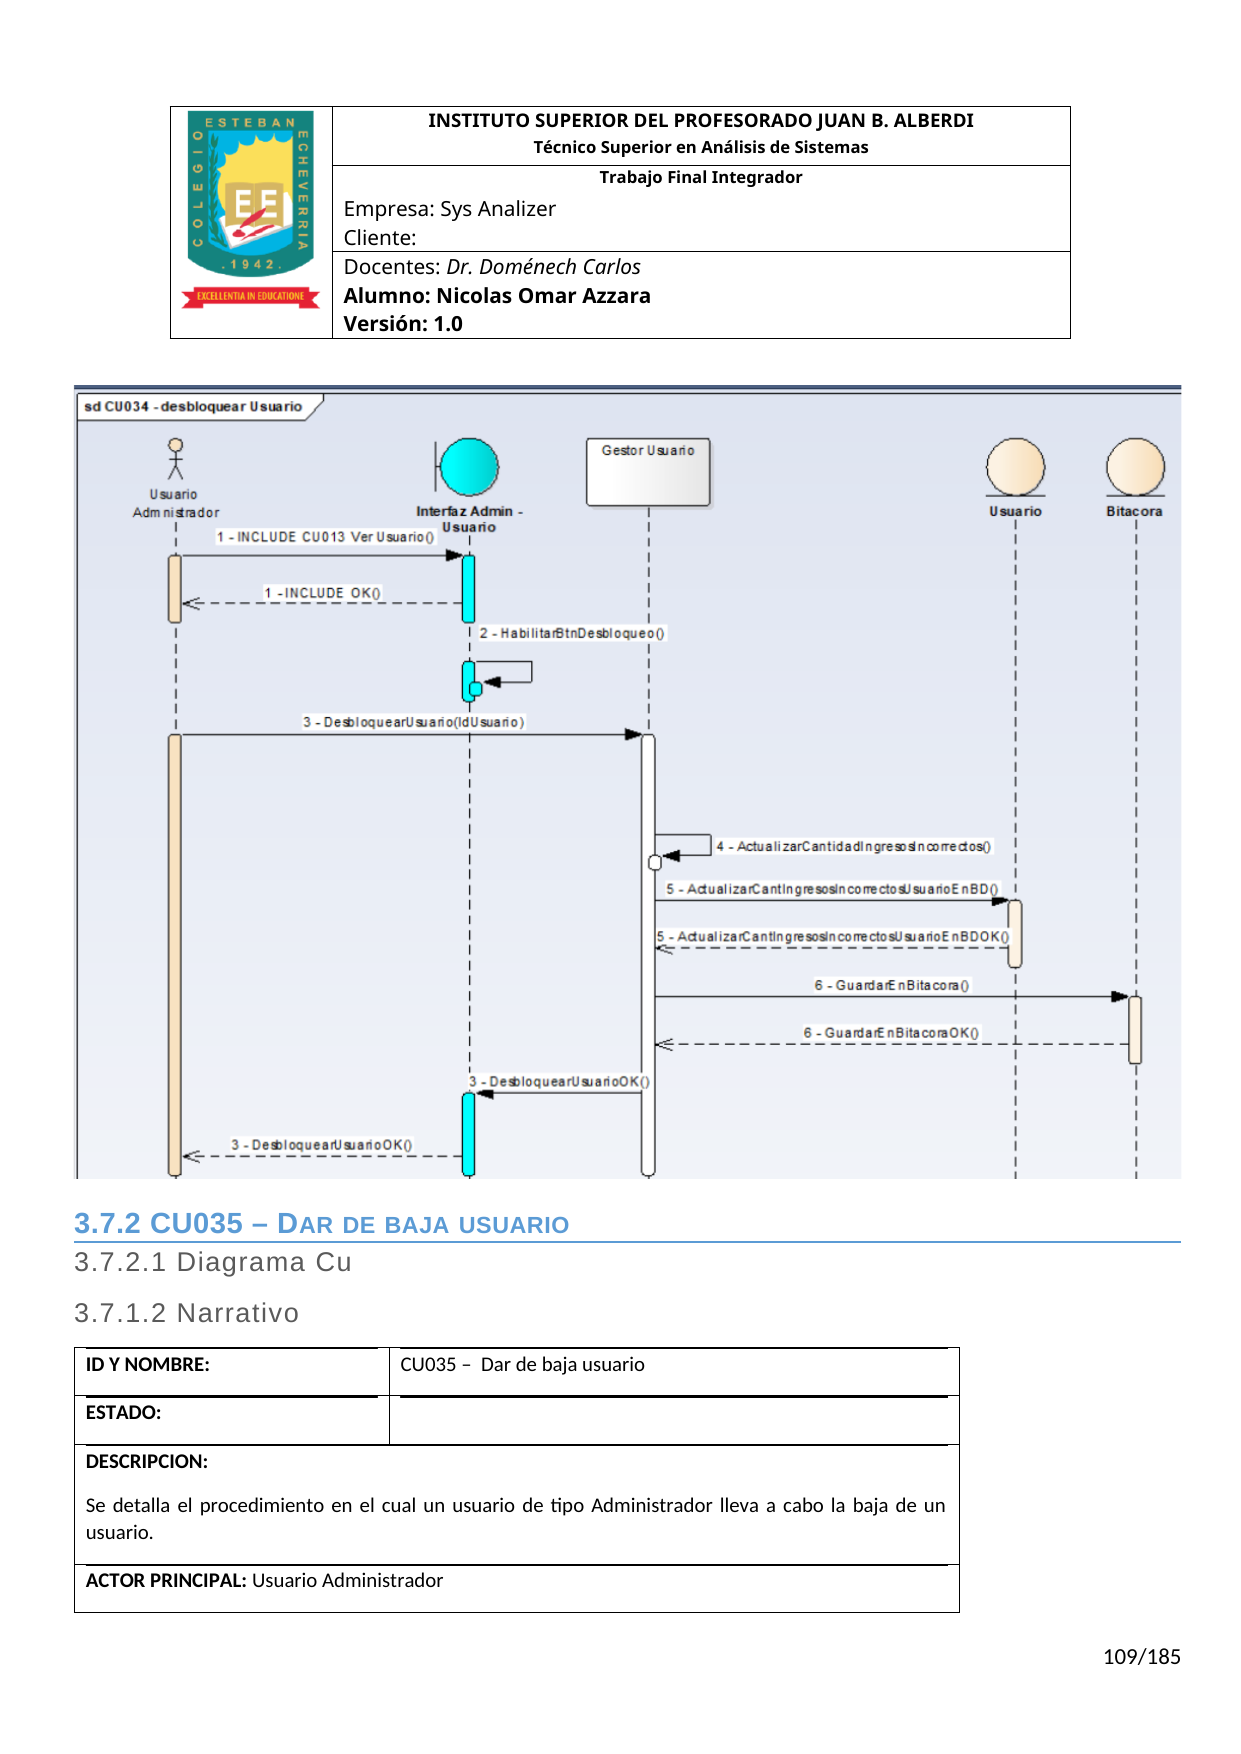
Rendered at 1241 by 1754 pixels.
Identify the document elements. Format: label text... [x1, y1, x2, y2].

subtitle 3.7.2 CU035 – Dar de baja usuario [74, 1206, 1181, 1241]
table_cell [390, 1396, 959, 1444]
table_header ID Y NOMBRE: [75, 1348, 389, 1395]
table_cell ACTOR PRINCIPAL: Usuario Administrador [75, 1565, 959, 1612]
picture [73, 385, 1182, 1179]
table_cell ESTADO: [75, 1396, 389, 1444]
picture [181, 107, 321, 322]
subtitle 3.7.2.1 Diagrama Cu [74, 1246, 1181, 1277]
table_header CU035 – Dar de baja usuario [390, 1348, 959, 1395]
subtitle 3.7.1.2 Narrativo [74, 1297, 1181, 1328]
table_cell DESCRIPCION: Se detalla el procedimiento en el cual un usuario de tipo Administrador lleva a cabo la baja de un usuario. [75, 1445, 959, 1563]
